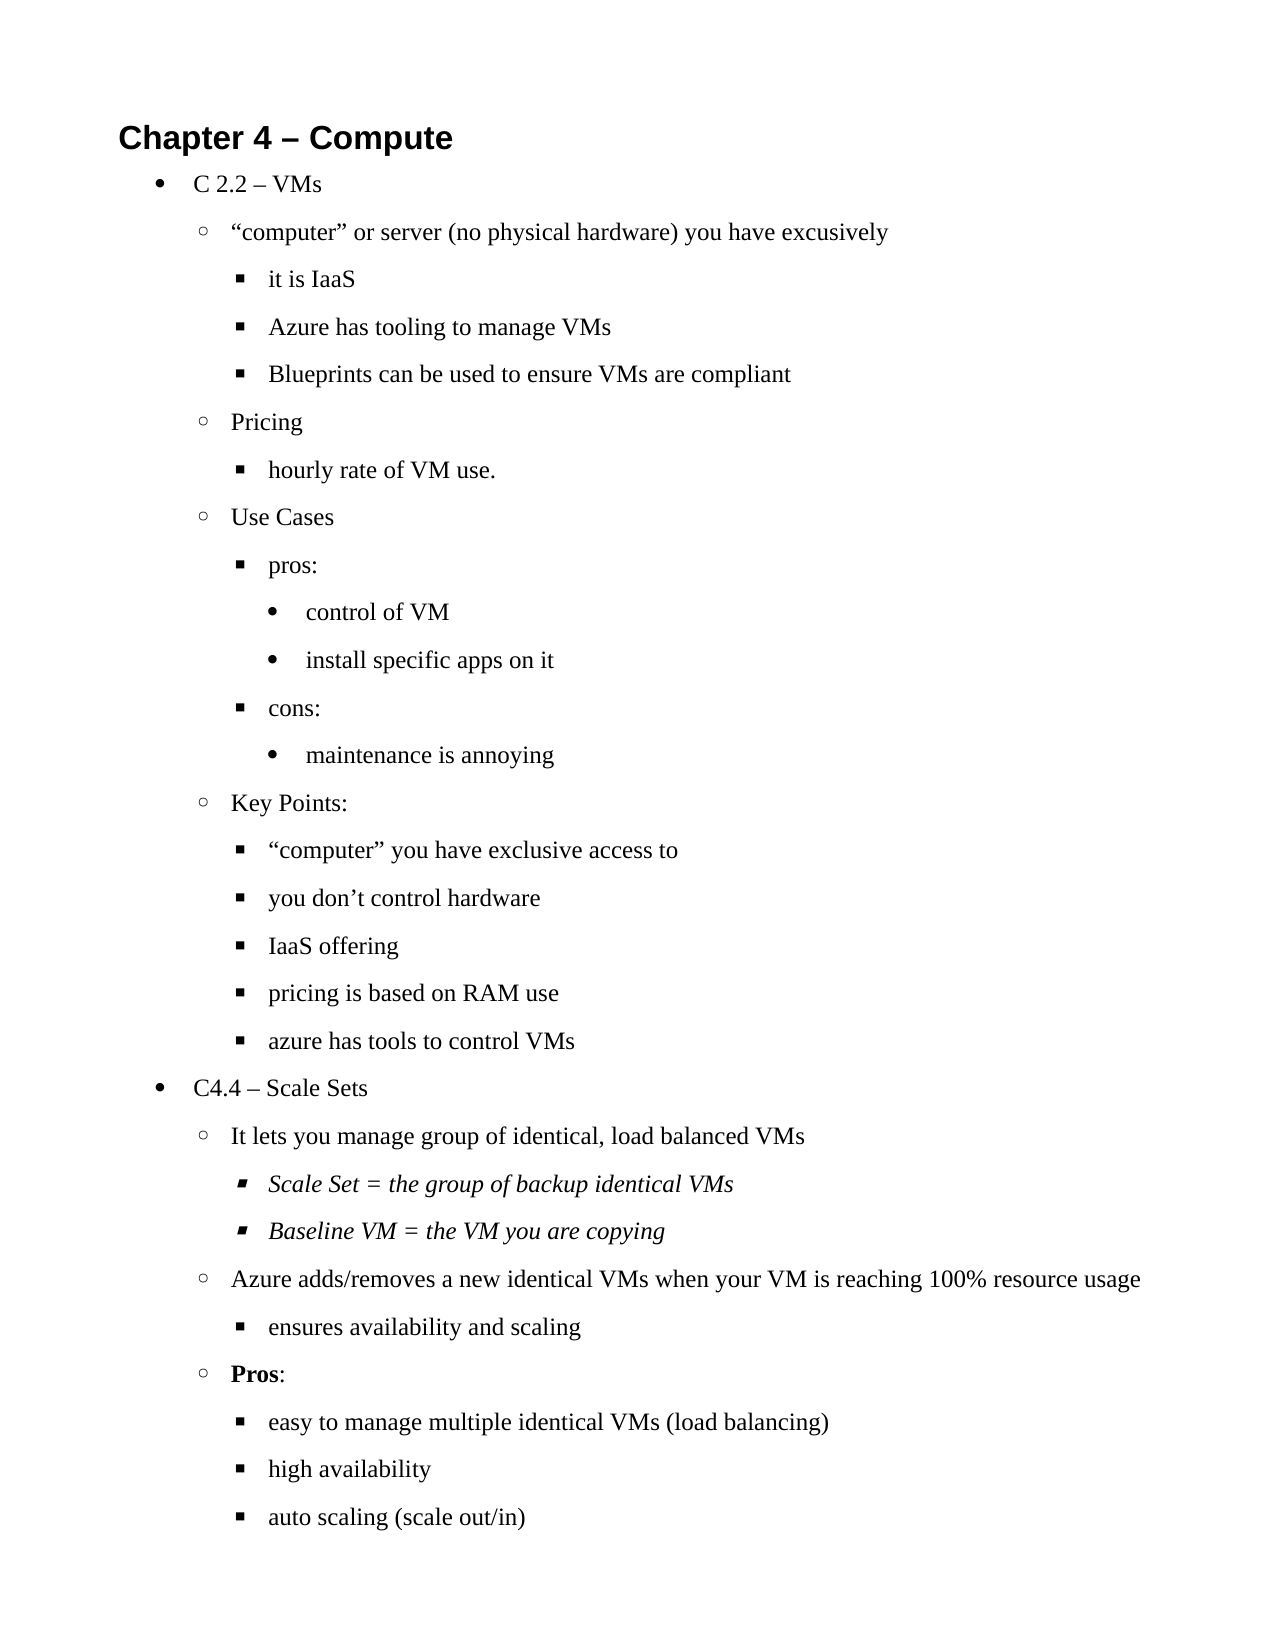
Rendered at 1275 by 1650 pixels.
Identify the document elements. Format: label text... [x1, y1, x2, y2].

list azure has tools to control VMs [231, 1026, 1157, 1055]
list pricing is based on RAM use [231, 978, 1157, 1007]
list easy to manage multiple identical VMs (load balancing) [231, 1407, 1157, 1436]
list Pricing [193, 407, 1157, 436]
list “computer” or server (no physical hardware) you have excusively [193, 217, 1157, 245]
list ensures availability and scaling [231, 1312, 1157, 1340]
list Blueprints can be used to ensure VMs are compliant [231, 359, 1157, 388]
list It lets you manage group of identical, load balanced VMs [193, 1121, 1157, 1150]
list Azure has tooling to manage VMs [231, 312, 1157, 341]
list Use Cases [193, 502, 1157, 531]
list you don’t control hardware [231, 883, 1157, 912]
list C 2.2 – VMs [156, 169, 1157, 198]
list pros: [231, 550, 1157, 579]
list hourly rate of VM use. [231, 455, 1157, 483]
subtitle Chapter 4 – Compute [118, 118, 1157, 157]
list Baseline VM = the VM you are copying [231, 1216, 1157, 1245]
list C4.4 – Scale Sets [156, 1073, 1157, 1102]
list IaaS offering [231, 931, 1157, 959]
list auto scaling (scale out/in) [231, 1502, 1157, 1531]
list Azure adds/removes a new identical VMs when your VM is reaching 100% resource usage [193, 1264, 1157, 1293]
list maintenance is annoying [268, 740, 1157, 769]
list Pros: [193, 1359, 1157, 1388]
list Scale Set = the group of backup identical VMs [231, 1169, 1157, 1197]
list Key Points: [193, 788, 1157, 817]
list cons: [231, 693, 1157, 721]
list “computer” you have exclusive access to [231, 836, 1157, 864]
list control of VM [268, 597, 1157, 626]
list install specific apps on it [268, 645, 1157, 674]
list it is IaaS [231, 264, 1157, 293]
list high availability [231, 1454, 1157, 1483]
